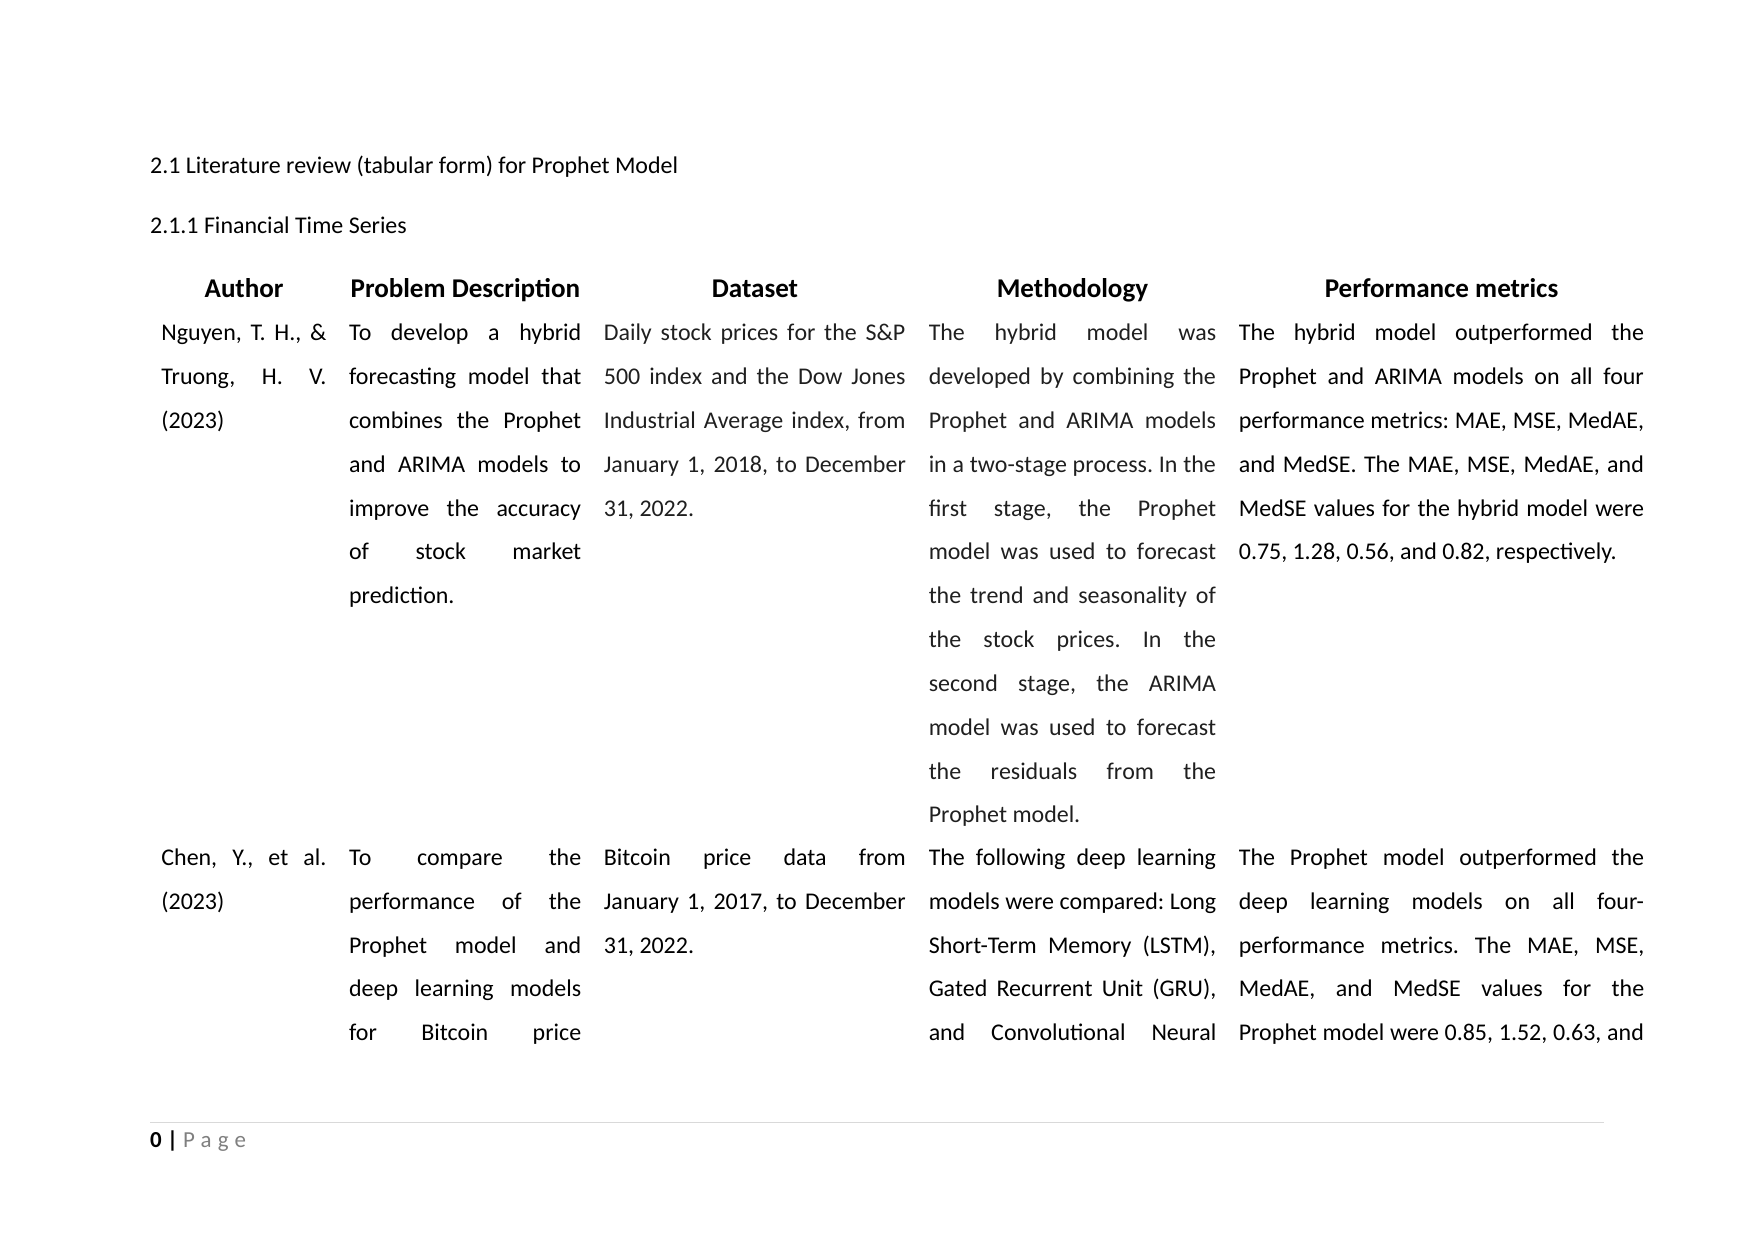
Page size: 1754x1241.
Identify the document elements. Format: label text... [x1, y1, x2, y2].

table_header Problem Description [338, 271, 592, 317]
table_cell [1228, 842, 1656, 1047]
text 2.1 Literature review (tabular form) for Prophet Model [150, 150, 1604, 179]
table_cell The hybrid model was developed by combining the Prophet and ARIMA models in a two-stage process. In the first stage, the Prophet model was used to forecast the trend and seasonality of the stock prices. In the second stage, the ARIMA model was used to forecast the residuals from the Prophet model. [917, 317, 1227, 842]
table_cell The hybrid model outperformed the Prophet and ARIMA models on all four performance metrics: MAE, MSE, MedAE, and MedSE. The MAE, MSE, MedAE, and MedSE values for the hybrid model were 0.75, 1.28, 0.56, and 0.82, respectively. [1228, 317, 1656, 842]
table_header Performance metrics [1228, 271, 1656, 317]
table_header Author [150, 271, 338, 317]
text 2.1.1 Financial Time Series [150, 211, 1604, 240]
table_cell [338, 842, 592, 1047]
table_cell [150, 842, 338, 1047]
table_header Dataset [593, 271, 917, 317]
table_cell To develop a hybrid forecasting model that combines the Prophet and ARIMA models to improve the accuracy of stock market prediction. [338, 317, 592, 842]
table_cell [593, 842, 917, 1047]
table_cell Daily stock prices for the S&P 500 index and the Dow Jones Industrial Average index, from January 1, 2018, to December 31, 2022. [593, 317, 917, 842]
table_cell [917, 842, 1227, 1047]
table_header Methodology [917, 271, 1227, 317]
table_cell Nguyen, T. H., & Truong, H. V. (2023) [150, 317, 338, 842]
